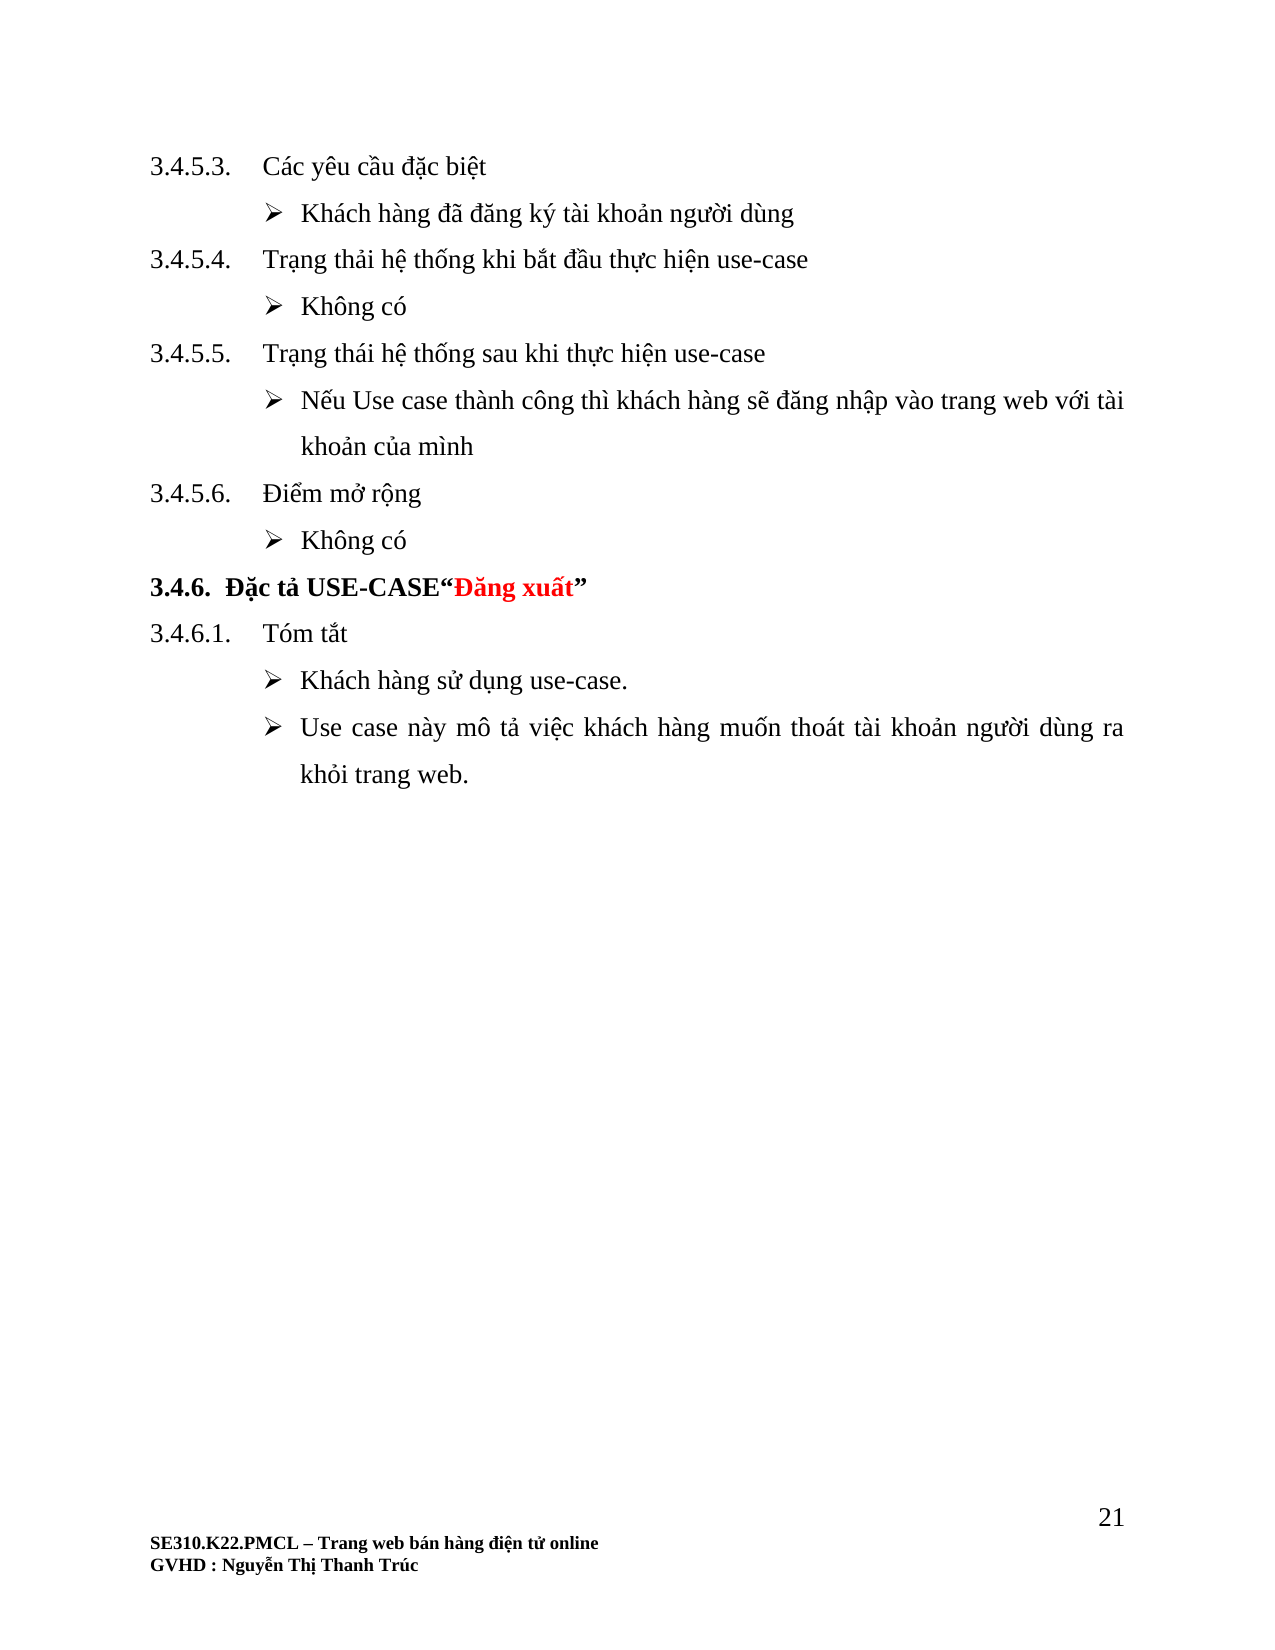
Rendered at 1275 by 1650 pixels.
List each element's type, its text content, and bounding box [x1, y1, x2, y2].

list Nếu Use case thành công thì khách hàng sẽ đăng nhập vào trang web với tài khoản của mình [263, 384, 1125, 462]
subtitle Các yêu cầu đặc biệt [150, 150, 1125, 181]
subtitle Đặc tả USE-CASE“Đăng xuất” [150, 571, 1125, 602]
list Khách hàng sử dụng use-case. [262, 664, 1125, 695]
list Không có [263, 290, 1125, 321]
subtitle Điểm mở rộng [150, 477, 1125, 508]
subtitle Trạng thải hệ thống khi bắt đầu thực hiện use-case [150, 243, 1125, 275]
subtitle Trạng thái hệ thống sau khi thực hiện use-case [150, 337, 1125, 368]
list Khách hàng đã đăng ký tài khoản người dùng [263, 197, 1125, 228]
subtitle Tóm tắt [150, 617, 1125, 648]
list Không có [263, 524, 1125, 555]
list Use case này mô tả việc khách hàng muốn thoát tài khoản người dùng ra khỏi trang web. [262, 711, 1125, 789]
